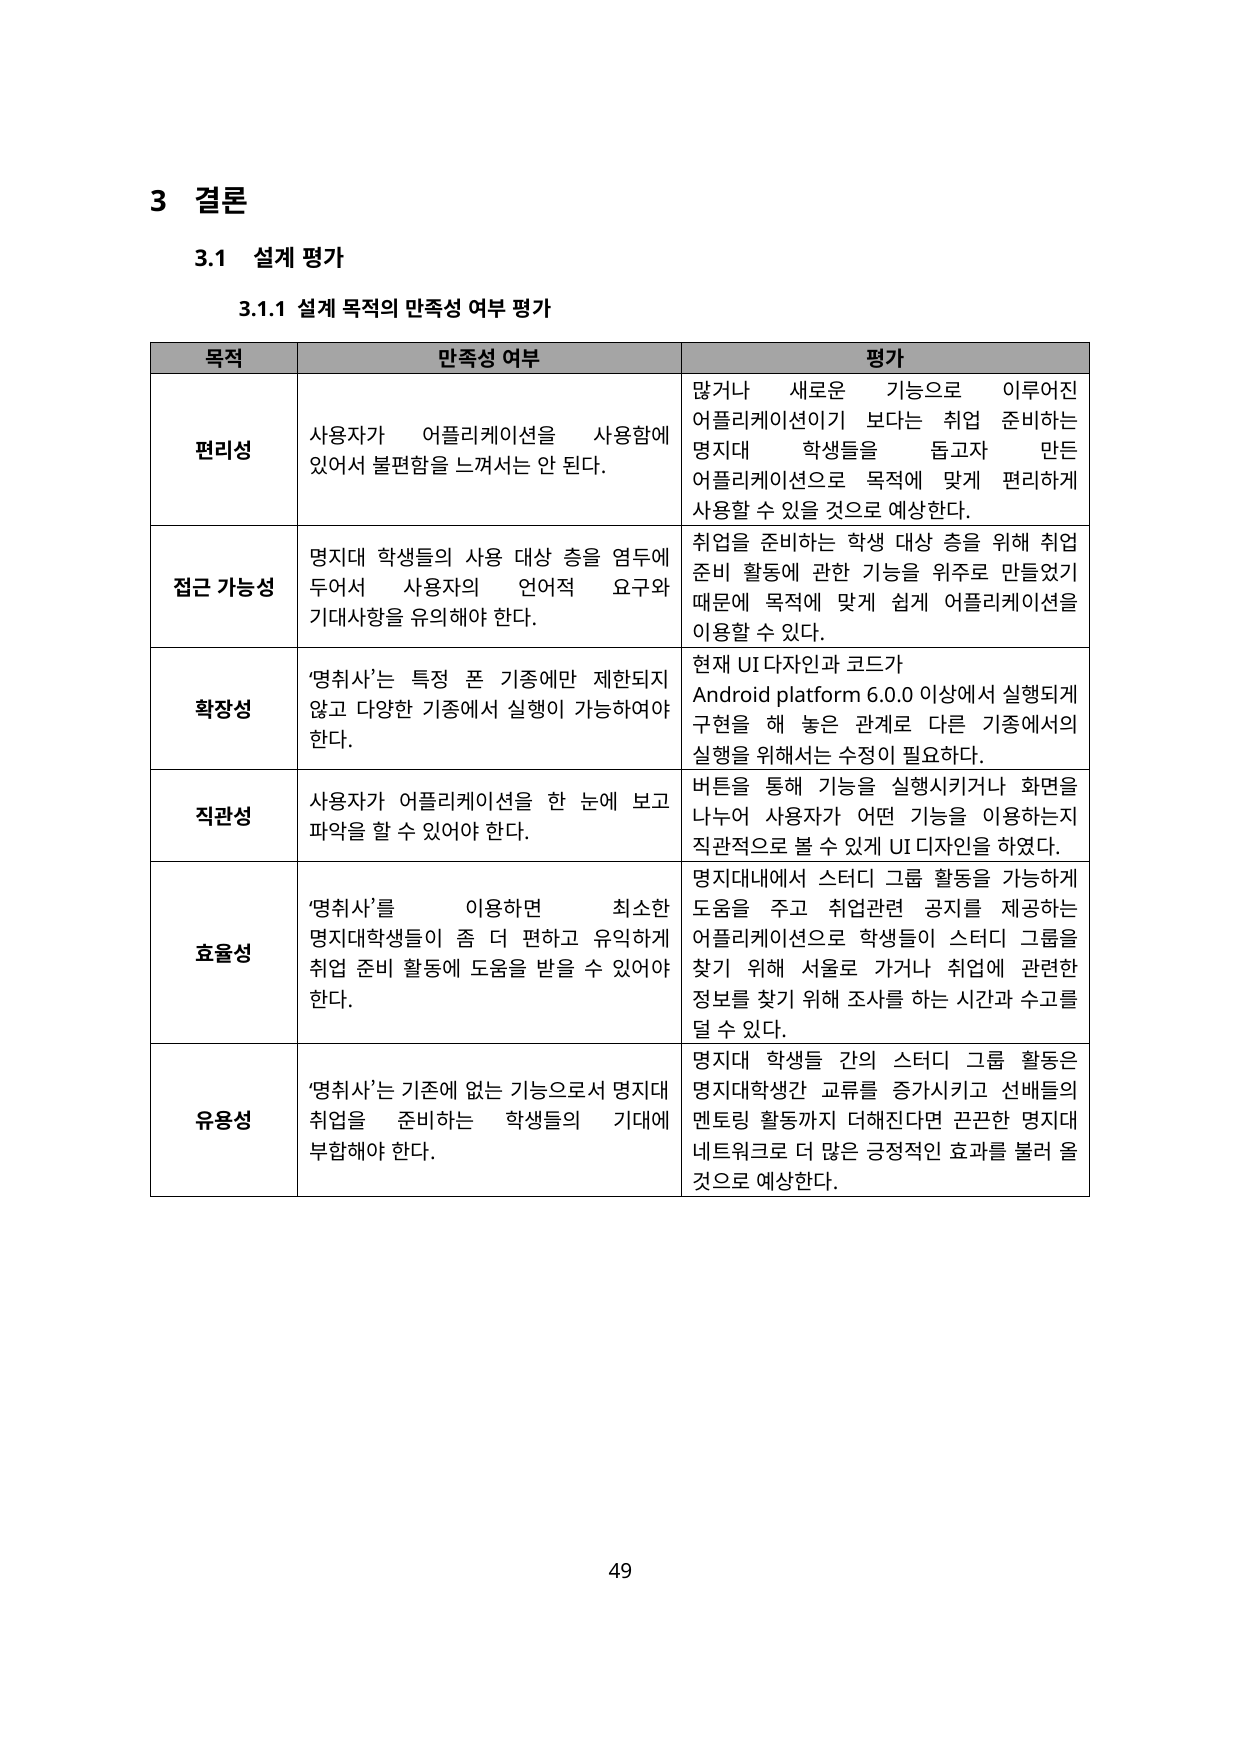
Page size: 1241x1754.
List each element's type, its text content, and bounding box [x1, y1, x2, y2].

table_cell ‘명취사’는 기존에 없는 기능으로서 명지대 취업을 준비하는 학생들의 기대에 부합해야 한다. [298, 1044, 681, 1196]
table_cell 명지대내에서 스터디 그룹 활동을 가능하게 도움을 주고 취업관련 공지를 제공하는 어플리케이션으로 학생들이 스터디 그룹을 찾기 위해 서울로 가거나 취업에 관련한 정보를 찾기 위해 조사를 하는 시간과 수고를 덜 수 있다. [682, 862, 1089, 1043]
table_cell 사용자가 어플리케이션을 한 눈에 보고 파악을 할 수 있어야 한다. [298, 770, 681, 861]
table_cell 많거나 새로운 기능으로 이루어진 어플리케이션이기 보다는 취업 준비하는 명지대 학생들을 돕고자 만든 어플리케이션으로 목적에 맞게 편리하게 사용할 수 있을 것으로 예상한다. [682, 374, 1089, 525]
table_cell 취업을 준비하는 학생 대상 층을 위해 취업 준비 활동에 관한 기능을 위주로 만들었기 때문에 목적에 맞게 쉽게 어플리케이션을 이용할 수 있다. [682, 526, 1089, 647]
table_cell 사용자가 어플리케이션을 사용함에 있어서 불편함을 느껴서는 안 된다. [298, 374, 681, 525]
table_cell 현재 UI다자인과 코드가 Android platform 6.0.0 이상에서 실행되게 구현을 해 놓은 관계로 다른 기종에서의 실행을 위해서는 수정이 필요하다. [682, 648, 1089, 769]
table_cell 접근 가능성 [151, 526, 297, 647]
table_cell 명지대 학생들의 사용 대상 층을 염두에 두어서 사용자의 언어적 요구와 기대사항을 유의해야 한다. [298, 526, 681, 647]
table_cell 유용성 [151, 1044, 297, 1196]
table_header 목적 [151, 343, 297, 373]
table_cell ‘명취사’를 이용하면 최소한 명지대학생들이 좀 더 편하고 유익하게 취업 준비 활동에 도움을 받을 수 있어야 한다. [298, 862, 681, 1043]
list 설계 목적의 만족성 여부 평가 [239, 292, 1090, 322]
table_cell 편리성 [151, 374, 297, 525]
table_header 만족성 여부 [298, 343, 681, 373]
table_cell 확장성 [151, 648, 297, 769]
list 결론 [150, 177, 1090, 219]
table_cell ‘명취사’는 특정 폰 기종에만 제한되지 않고 다양한 기종에서 실행이 가능하여야 한다. [298, 648, 681, 769]
list 설계 평가 [194, 239, 1090, 273]
table_cell 효율성 [151, 862, 297, 1043]
table_cell 직관성 [151, 770, 297, 861]
table_header 평가 [682, 343, 1089, 373]
table_cell 버튼을 통해 기능을 실행시키거나 화면을 나누어 사용자가 어떤 기능을 이용하는지 직관적으로 볼 수 있게 UI디자인을 하였다. [682, 770, 1089, 861]
table_cell 명지대 학생들 간의 스터디 그룹 활동은 명지대학생간 교류를 증가시키고 선배들의 멘토링 활동까지 더해진다면 끈끈한 명지대 네트워크로 더 많은 긍정적인 효과를 불러 올 것으로 예상한다. [682, 1044, 1089, 1196]
